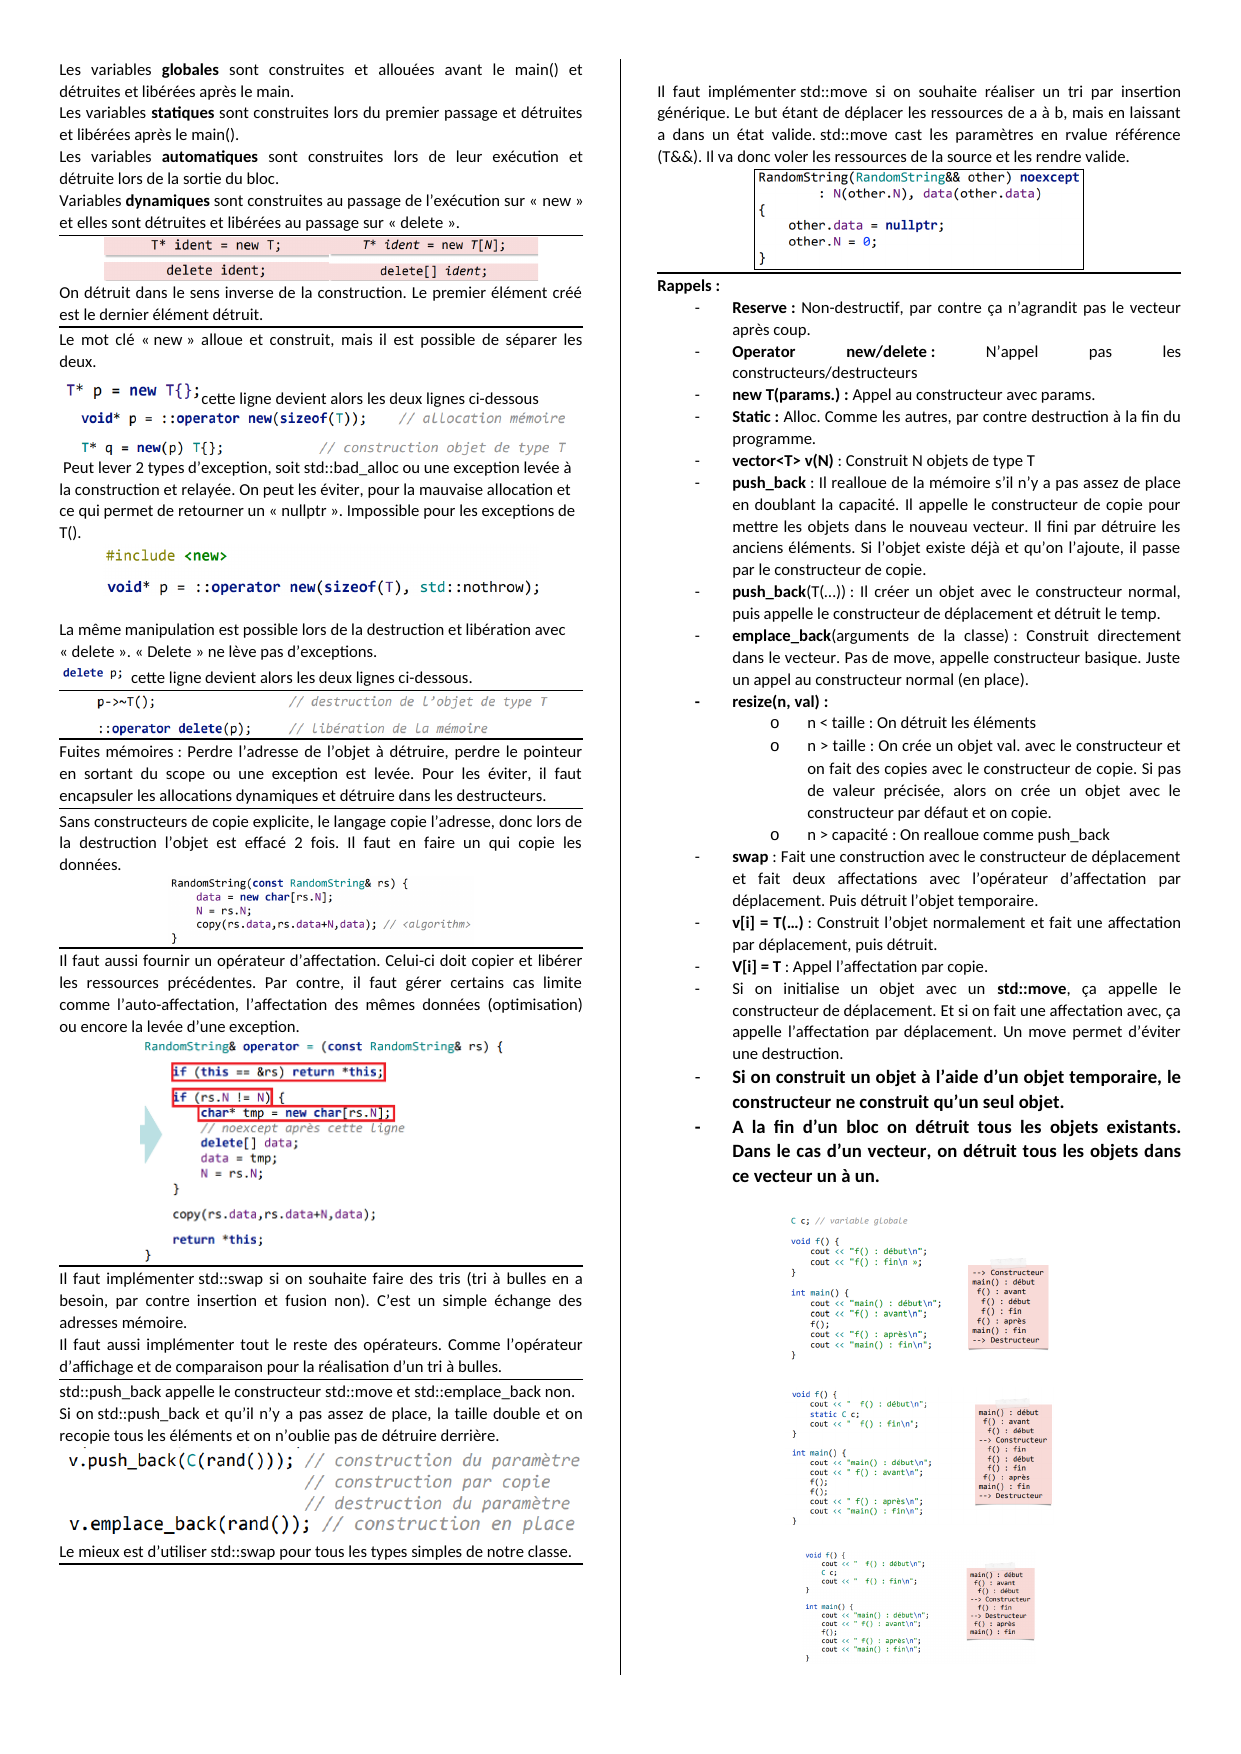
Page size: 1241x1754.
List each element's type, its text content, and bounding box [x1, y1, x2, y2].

text Le mieux est d’utiliser std::swap pour tous les types simples de notre classe. [59, 1541, 583, 1563]
list n > taille : On crée un objet val. avec le constructeur et on fait des copies avec le constructeur de copie. Si pas de valeur précisée, alors on crée un objet avec le constructeur par défaut et on copie. [769, 736, 1181, 822]
picture [168, 876, 475, 946]
list emplace_back(arguments de la classe) : Construit directement dans le vecteur. Pas de move, appelle constructeur basique. Juste un appel au constructeur normal (en place). [694, 625, 1181, 689]
text Fuites mémoires : Perdre l’adresse de l’objet à détruire, perdre le pointeur en sortant du scope ou une exception est levée. Pour les éviter, il faut encapsuler les allocations dynamiques et détruire dans les destructeurs. [59, 740, 583, 808]
list Si on initialise un objet avec un std::move, ça appelle le constructeur de déplacement. Et si on fait une affectation avec, ça appelle l’affectation par déplacement. Un move permet d’éviter une destruction. [694, 978, 1181, 1064]
text std::push_back appelle le constructeur std::move et std::emplace_back non. [59, 1382, 583, 1402]
list new T(params.) : Appel au constructeur avec params. [694, 384, 1181, 405]
picture [102, 544, 540, 596]
text Les variables statiques sont construites lors du premier passage et détruites et libérées après le main(). [59, 103, 583, 145]
list resize(n, val) : [694, 691, 1181, 711]
text Il faut aussi fournir un opérateur d’affectation. Celui-ci doit copier et libérer les ressources précédentes. Par contre, il faut gérer certains cas limite comme l’auto-affectation, l’affectation des mêmes données (optimisation) ou encore la levée d’une exception. [59, 950, 583, 1036]
text On détruit dans le sens inverse de la construction. Le premier élément créé est le dernier élément détruit. [59, 282, 583, 326]
picture [755, 170, 1083, 269]
list Operator new/delete : N’appel pas les constructeurs/destructeurs [694, 341, 1181, 383]
picture [59, 373, 202, 405]
list push_back : Il realloue de la mémoire s’il n’y a pas assez de place en doublant la capacité. Il appelle le constructeur de copie pour mettre les objets dans le nouveau vecteur. Il fini par détruire les anciens éléments. Si l’objet existe déjà et qu’on l’ajoute, il passe par le constructeur de copie. [694, 472, 1181, 580]
picture [140, 1037, 503, 1264]
list V[i] = T : Appel l’affectation par copie. [694, 956, 1181, 976]
picture [784, 1213, 1054, 1362]
picture [72, 410, 570, 456]
list v[i] = T(…) : Construit l’objet normalement et fait une affectation par déplacement, puis détruit. [694, 912, 1181, 954]
text cette ligne devient alors les deux lignes ci-dessous. [59, 663, 583, 690]
text Les variables automatiques sont construites lors de leur exécution et détruite lors de la sortie du bloc. [59, 147, 583, 189]
picture [801, 1550, 1037, 1664]
text Si on std::push_back et qu’il n’y a pas assez de place, la taille double et on recopie tous les éléments et on n’oublie pas de détruire derrière. [59, 1403, 583, 1446]
text Il faut implémenter std::swap si on souhaite faire des tris (tri à bulles en a besoin, par contre insertion et fusion non). C’est un simple échange des adresses mémoire. [59, 1269, 583, 1333]
text Peut lever 2 types d’exception, soit std::bad_alloc ou une exception levée à la construction et relayée. On peut les éviter, pour la mauvaise allocation et ce qui permet de retourner un « nullptr ». Impossible pour les exceptions de T(). [59, 457, 583, 543]
picture [59, 663, 128, 684]
list Reserve : Non-destructif, par contre ça n’agrandit pas le vecteur après coup. [694, 297, 1181, 339]
text cette ligne devient alors les deux lignes ci-dessous [59, 373, 583, 408]
list swap : Fait une construction avec le constructeur de déplacement et fait deux affectations avec l’opérateur d’affectation par déplacement. Puis détruit l’objet temporaire. [694, 847, 1181, 911]
text Il faut implémenter std::move si on souhaite réaliser un tri par insertion générique. Le but étant de déplacer les ressources de a à b, mais en laissant a dans un état valide. std::move cast les paramètres en rvalue référence (T&&). Il va donc voler les ressources de la source et les rendre valide. [657, 81, 1181, 167]
list Static : Alloc. Comme les autres, par contre destruction à la fin du programme. [694, 406, 1181, 449]
picture [104, 237, 539, 281]
list vector<T> v(N) : Construit N objets de type T [694, 450, 1181, 471]
picture [93, 692, 549, 737]
list A la fin d’un bloc on détruit tous les objets existants. Dans le cas d’un vecteur, on détruit tous les objets dans ce vecteur un à un. [694, 1115, 1181, 1187]
picture [61, 1447, 582, 1540]
picture [784, 1387, 1054, 1525]
text Il faut aussi implémenter tout le reste des opérateurs. Comme l’opérateur d’affichage et de comparaison pour la réalisation d’un tri à bulles. [59, 1334, 583, 1379]
text Sans constructeurs de copie explicite, le langage copie l’adresse, donc lors de la destruction l’objet est effacé 2 fois. Il faut en faire un qui copie les données. [59, 811, 583, 875]
text La même manipulation est possible lors de la destruction et libération avec « delete ». « Delete » ne lève pas d’exceptions. [59, 619, 583, 662]
text Le mot clé « new » alloue et construit, mais il est possible de séparer les deux. [59, 329, 583, 371]
list Si on construit un objet à l’aide d’un objet temporaire, le constructeur ne construit qu’un seul objet. [694, 1065, 1181, 1113]
text Les variables globales sont construites et allouées avant le main() et détruites et libérées après le main. [59, 59, 583, 101]
text Variables dynamiques sont construites au passage de l’exécution sur « new » et elles sont détruites et libérées au passage sur « delete ». [59, 190, 583, 235]
list n < taille : On détruit les éléments [769, 713, 1181, 734]
list push_back(T(…)) : Il créer un objet avec le constructeur normal, puis appelle le constructeur de déplacement et détruit le temp. [694, 581, 1181, 624]
text Rappels : [657, 275, 1181, 296]
list n > capacité : On realloue comme push_back [769, 824, 1181, 845]
